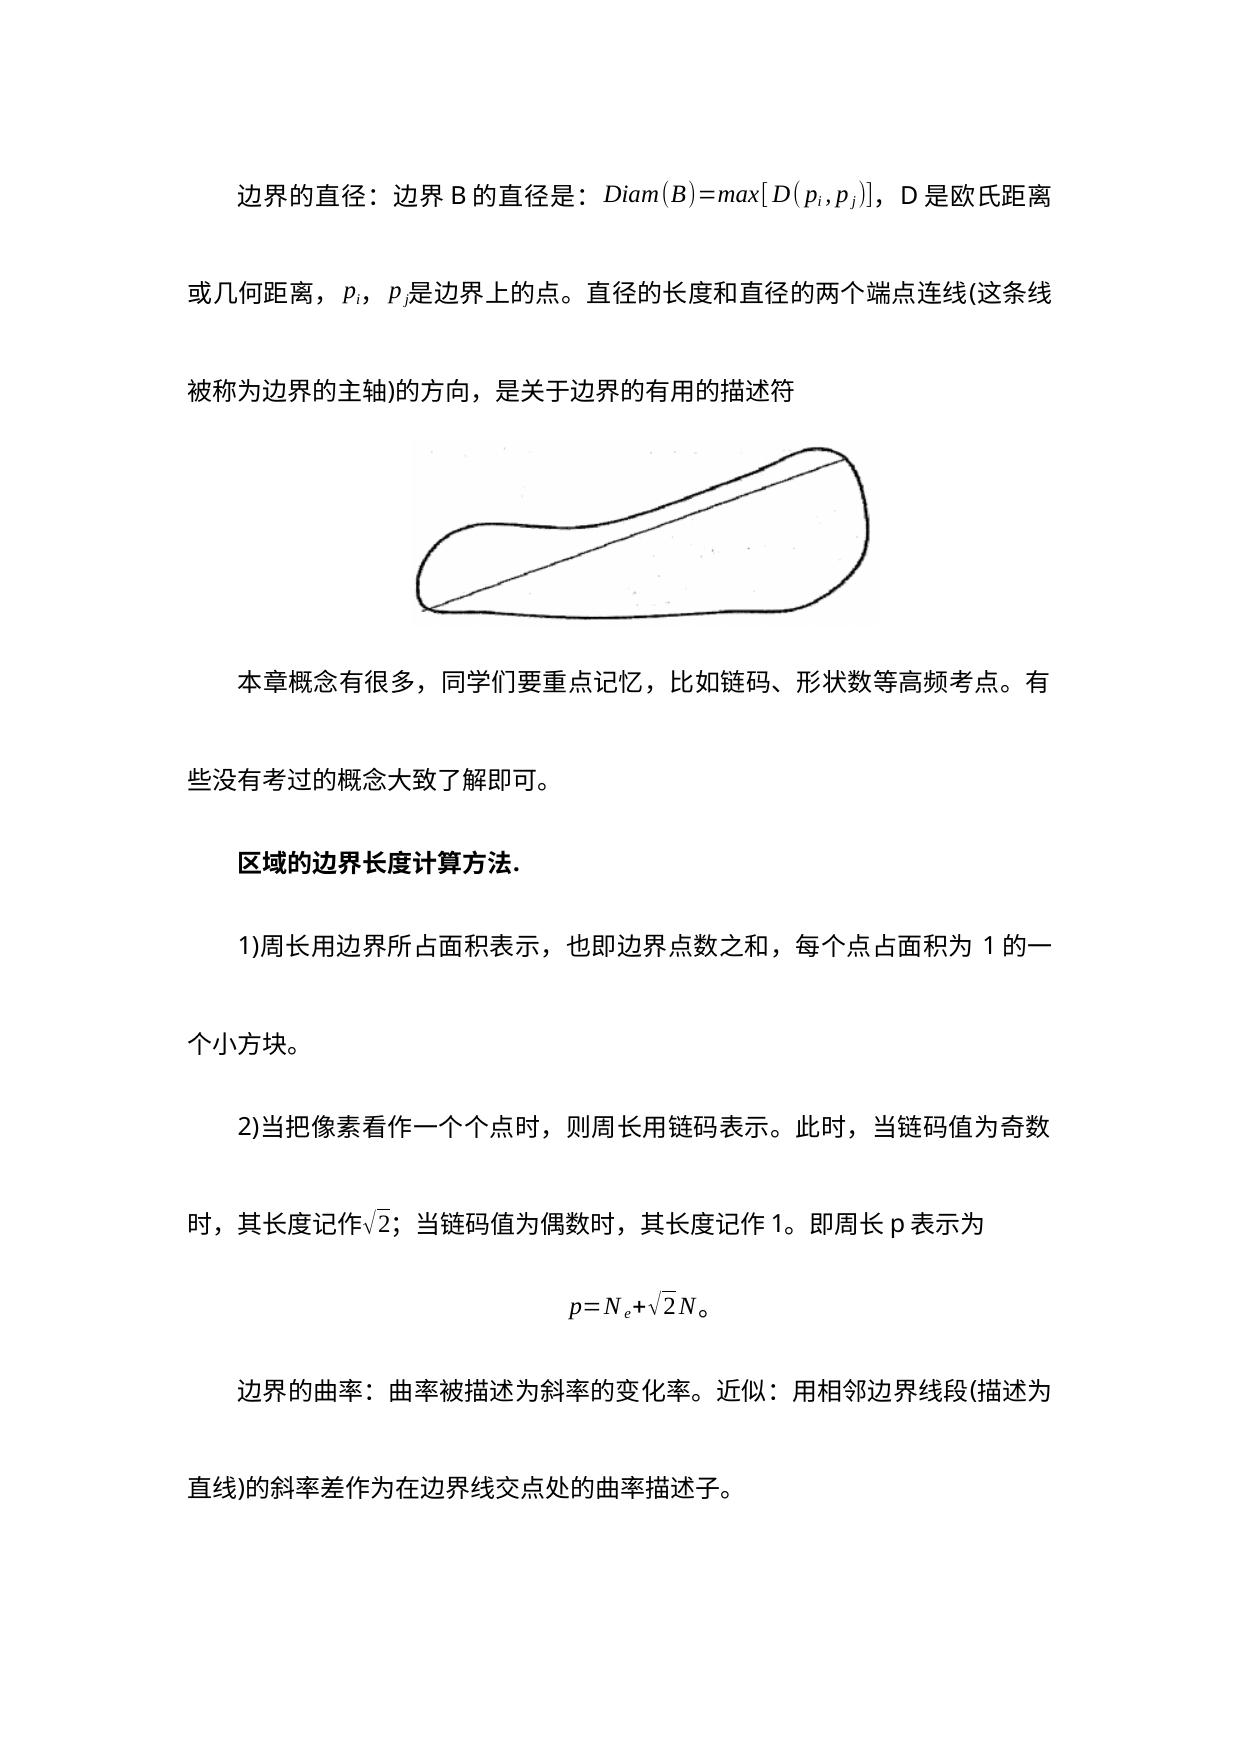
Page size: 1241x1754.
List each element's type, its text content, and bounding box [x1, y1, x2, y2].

text 边界的直径：边界B的直径是：，D是欧氏距离或几何距离，，是边界上的点。直径的长度和直径的两个端点连线(这条线被称为边界的主轴)的方向，是关于边界的有用的描述符 [187, 162, 1053, 422]
text 边界的曲率：曲率被描述为斜率的变化率。近似：用相邻边界线段(描述为直线)的斜率差作为在边界线交点处的曲率描述子。 [187, 1357, 1053, 1519]
text 。 [187, 1273, 1053, 1338]
text 本章概念有很多，同学们要重点记忆，比如链码、形状数等高频考点。有些没有考过的概念大致了解即可。 [187, 648, 1053, 811]
text 区域的边界长度计算方法. [187, 829, 1053, 894]
picture [410, 440, 880, 627]
text 2)当把像素看作一个个点时，则周长用链码表示。此时，当链码值为奇数时，其长度记作；当链码值为偶数时，其长度记作1。即周长p表示为 [187, 1093, 1053, 1255]
text 1)周长用边界所占面积表示，也即边界点数之和，每个点占面积为1的一个小方块。 [187, 912, 1053, 1075]
